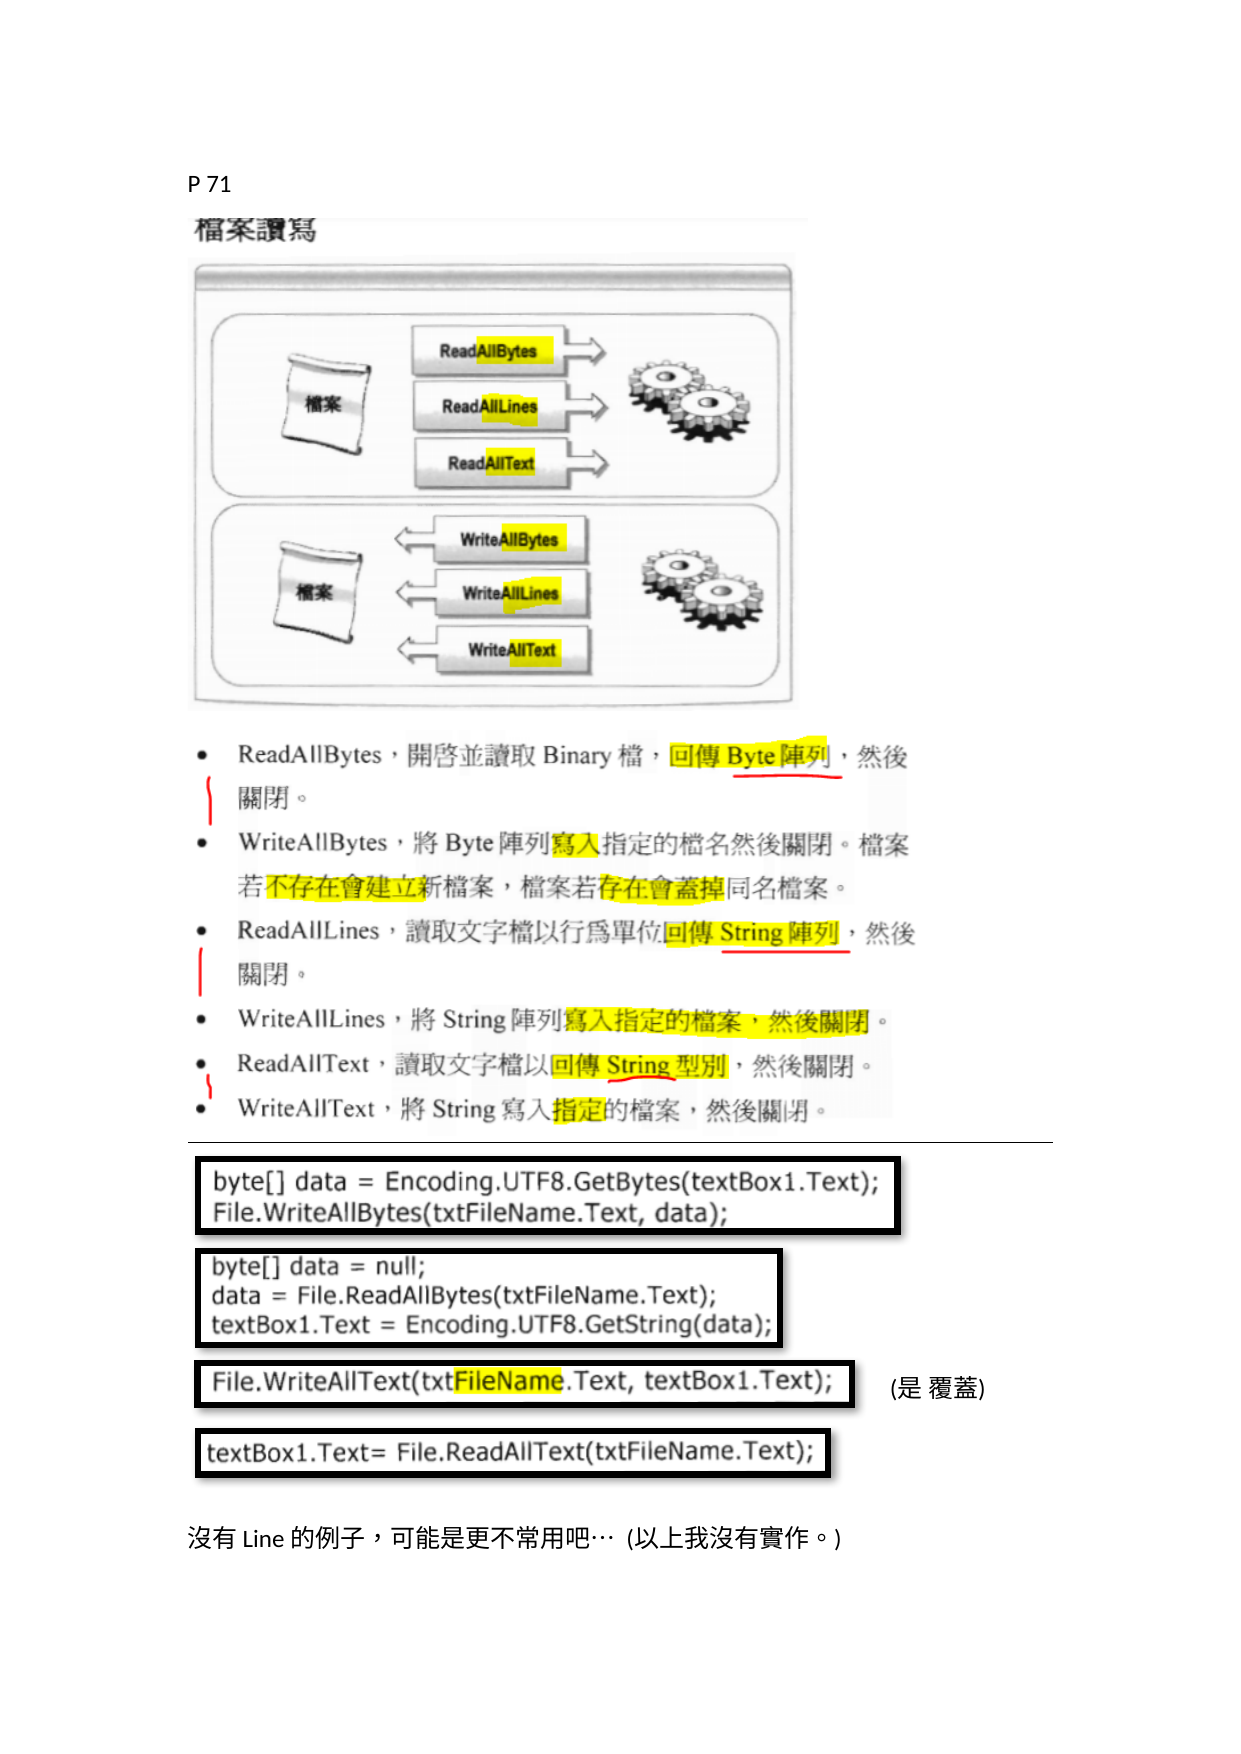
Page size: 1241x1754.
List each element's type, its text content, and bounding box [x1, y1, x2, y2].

text (是 覆蓋) [865, 1368, 1053, 1406]
picture [187, 218, 808, 711]
text 沒有Line 的例子，可能是更不常用吧… (以上我沒有實作。) [187, 1518, 1053, 1556]
picture [201, 1254, 777, 1342]
picture [201, 1366, 849, 1402]
text P 71 [187, 164, 1053, 202]
picture [201, 1434, 825, 1471]
picture [187, 730, 934, 1136]
picture [201, 1162, 894, 1228]
